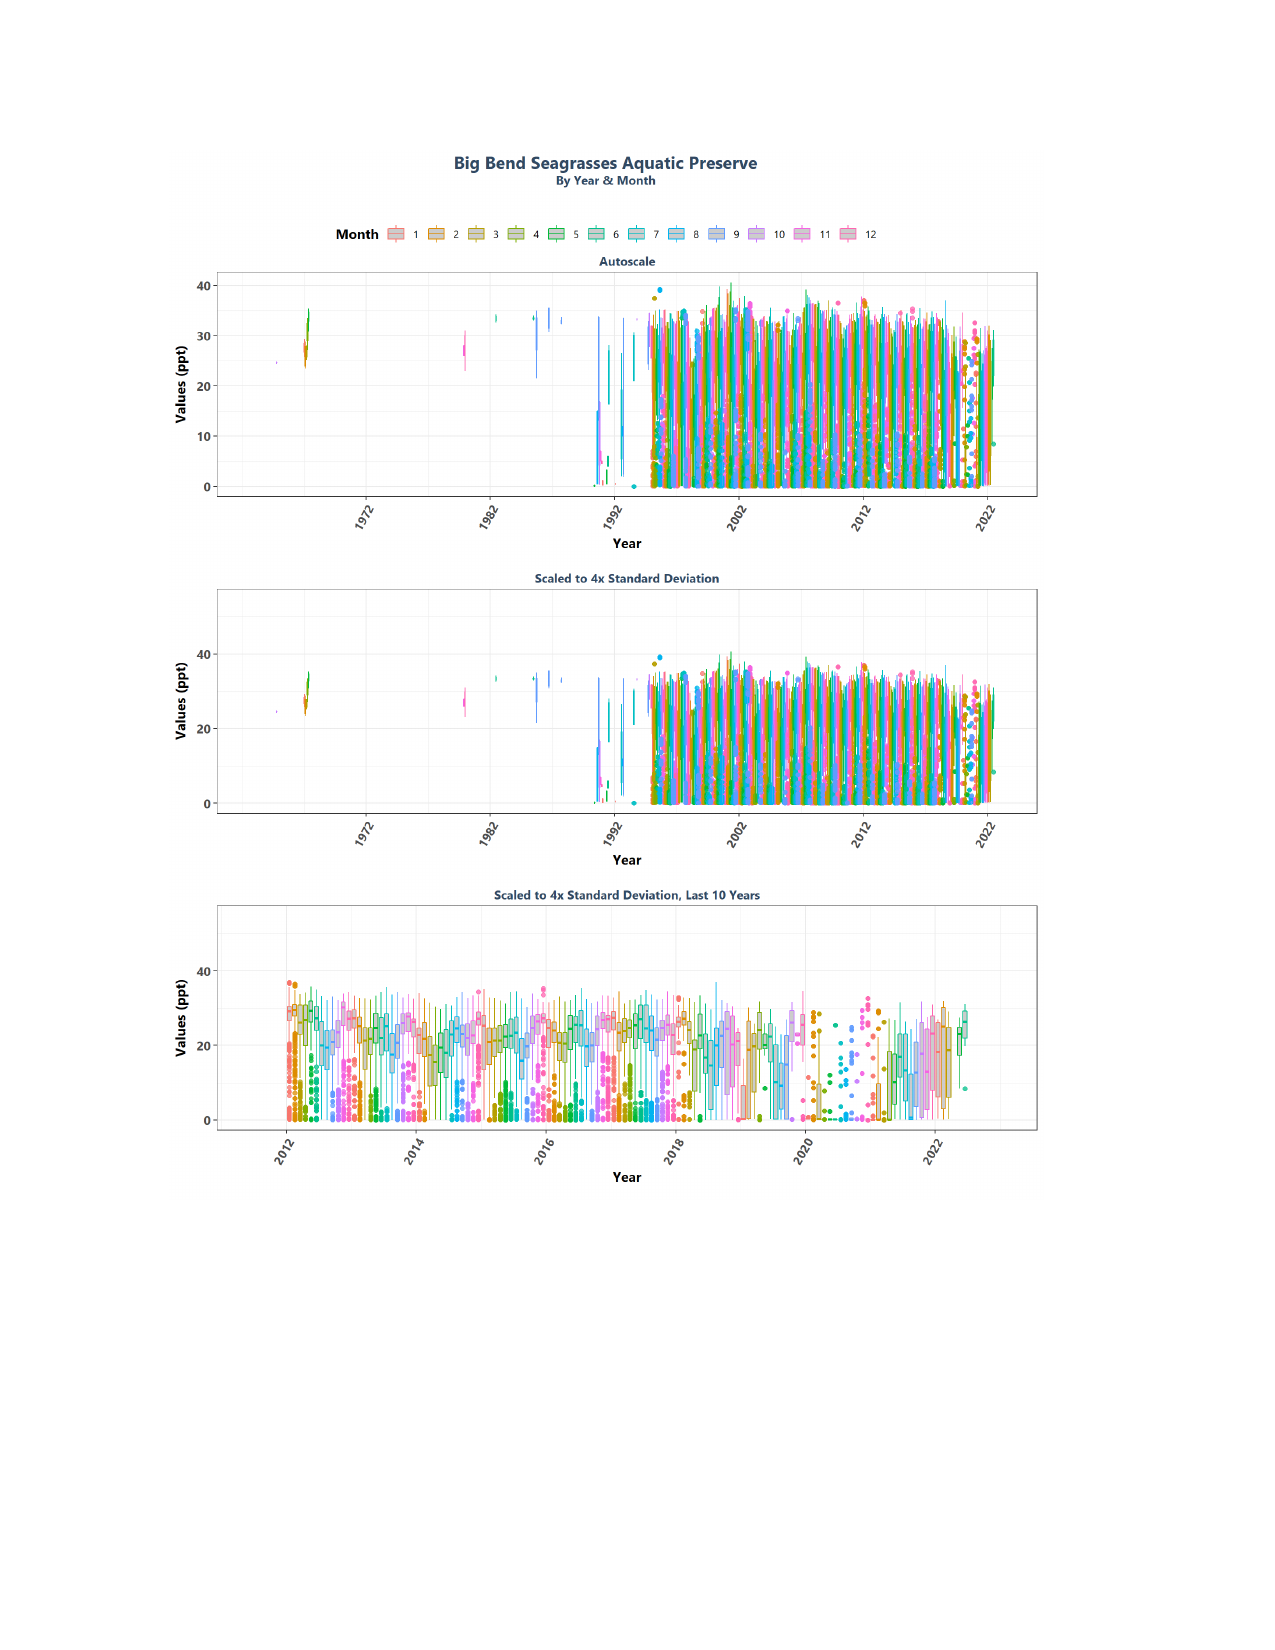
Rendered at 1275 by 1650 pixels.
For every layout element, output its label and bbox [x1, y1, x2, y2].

picture [168, 150, 1044, 1200]
